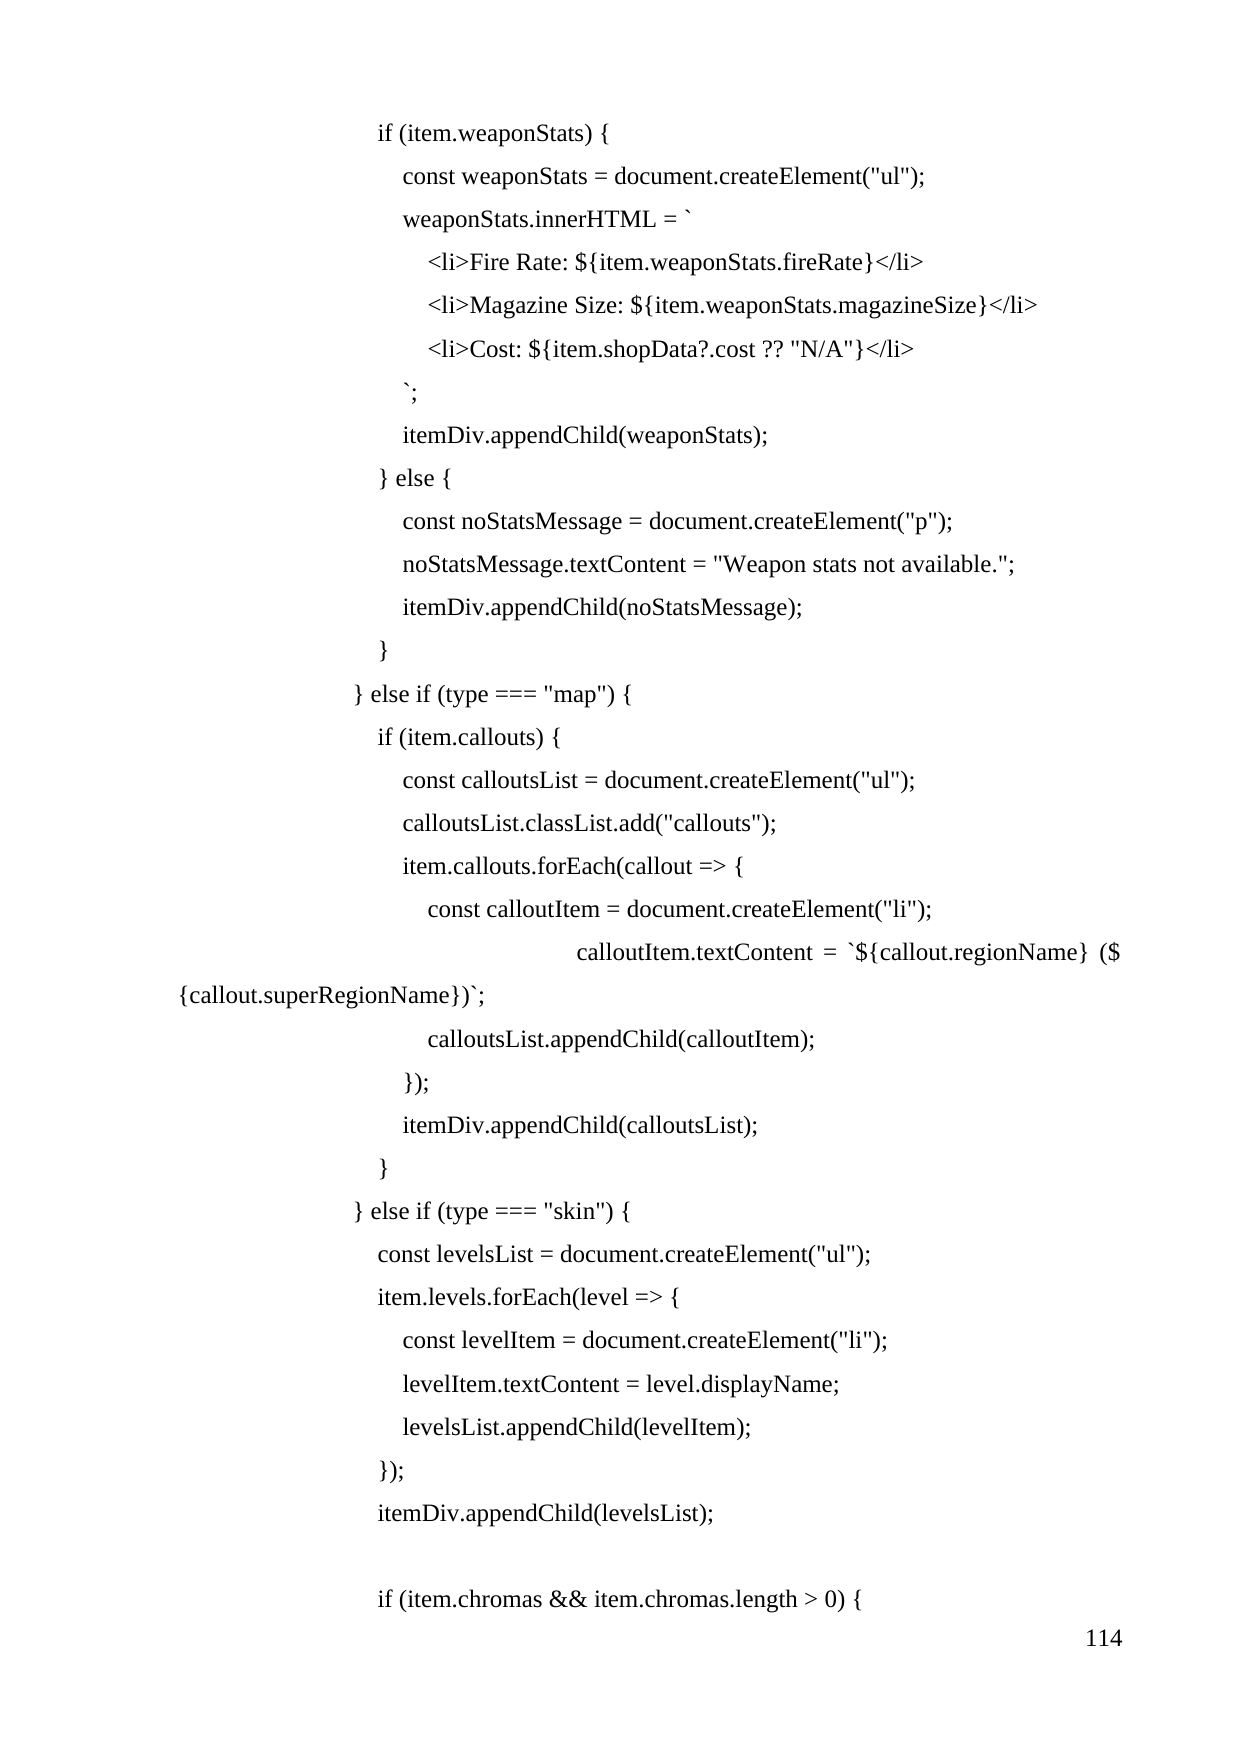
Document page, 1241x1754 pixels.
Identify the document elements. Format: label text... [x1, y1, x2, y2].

text } else { [177, 463, 1122, 492]
text weaponStats.innerHTML = ` [177, 204, 1122, 233]
text }); [177, 1067, 1122, 1096]
text const calloutItem = document.createElement("li"); [177, 894, 1122, 923]
text itemDiv.appendChild(calloutsList); [177, 1110, 1122, 1139]
text levelItem.textContent = level.displayName; [177, 1369, 1122, 1397]
text if (item.callouts) { [177, 722, 1122, 751]
text const noStatsMessage = document.createElement("p"); [177, 506, 1122, 535]
text `; [177, 377, 1122, 406]
text calloutItem.textContent = `${callout.regionName} (${callout.superRegionName})`; [177, 937, 1122, 1009]
text const calloutsList = document.createElement("ul"); [177, 765, 1122, 794]
text if (item.weaponStats) { [177, 118, 1122, 147]
text }); [177, 1455, 1122, 1484]
text } [177, 1153, 1122, 1182]
text <li>Cost: ${item.shopData?.cost ?? "N/A"}</li> [177, 334, 1122, 362]
text const weaponStats = document.createElement("ul"); [177, 161, 1122, 190]
text } [177, 636, 1122, 664]
text noStatsMessage.textContent = "Weapon stats not available."; [177, 549, 1122, 578]
text calloutsList.appendChild(calloutItem); [177, 1024, 1122, 1052]
text levelsList.appendChild(levelItem); [177, 1412, 1122, 1441]
text const levelItem = document.createElement("li"); [177, 1326, 1122, 1354]
text item.callouts.forEach(callout => { [177, 851, 1122, 880]
text itemDiv.appendChild(levelsList); [177, 1498, 1122, 1527]
text const levelsList = document.createElement("ul"); [177, 1239, 1122, 1268]
text } else if (type === "skin") { [177, 1196, 1122, 1225]
text item.levels.forEach(level => { [177, 1282, 1122, 1311]
text itemDiv.appendChild(noStatsMessage); [177, 592, 1122, 621]
text if (item.chromas && item.chromas.length > 0) { [177, 1584, 1122, 1613]
text } else if (type === "map") { [177, 679, 1122, 707]
text itemDiv.appendChild(weaponStats); [177, 420, 1122, 449]
text <li>Fire Rate: ${item.weaponStats.fireRate}</li> [177, 247, 1122, 276]
text <li>Magazine Size: ${item.weaponStats.magazineSize}</li> [177, 291, 1122, 319]
text calloutsList.classList.add("callouts"); [177, 808, 1122, 837]
